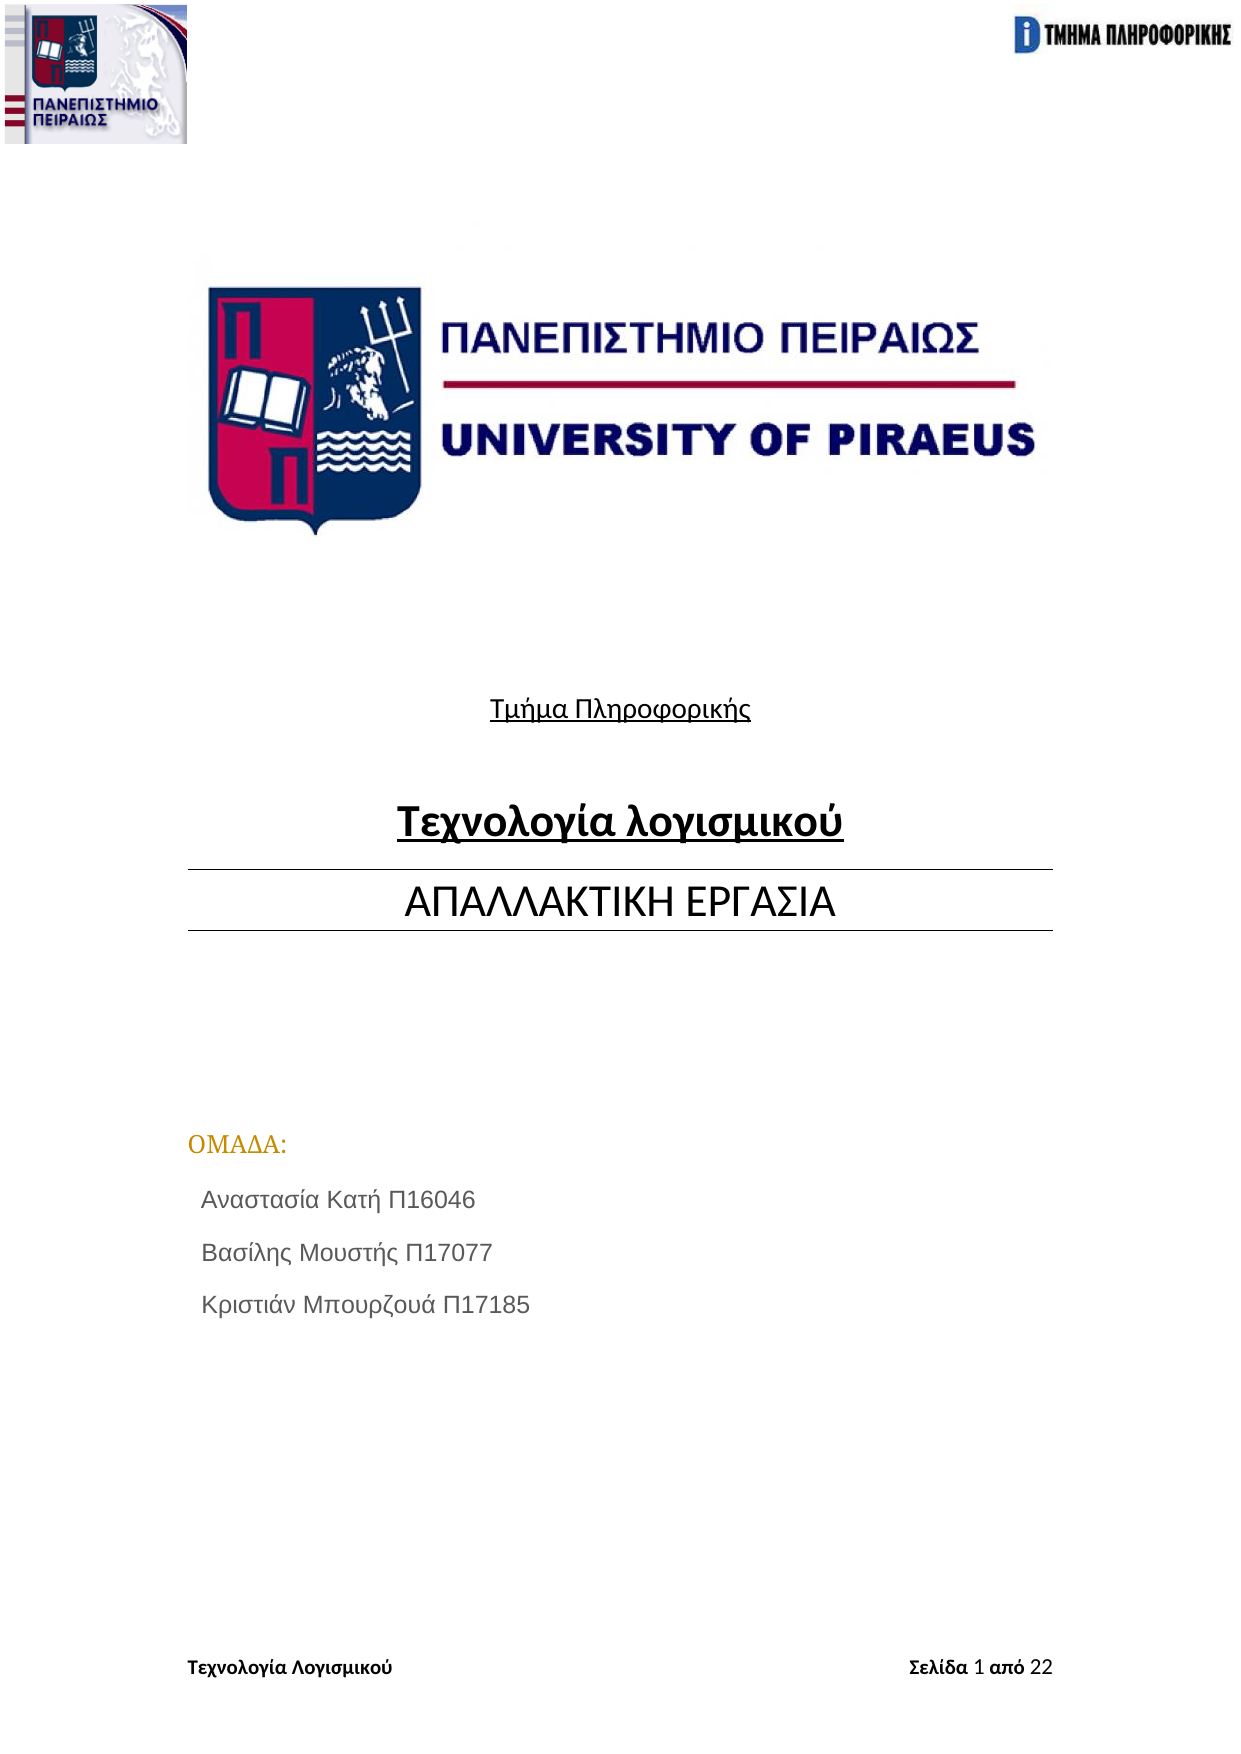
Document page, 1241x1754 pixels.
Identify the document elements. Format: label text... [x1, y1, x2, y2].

text Κριστιάν Μπουρζουά Π17185 [187, 1290, 1053, 1319]
text Αναστασία Κατή Π16046 [187, 1185, 1053, 1213]
text ΑΠΑΛΛΑΚΤΙΚΗ ΕΡΓΑΣΙΑ [187, 870, 1053, 931]
text Βασίλης Μουστής Π17077 [187, 1238, 1053, 1266]
text ΟΜΑΔΑ: [187, 1127, 1053, 1161]
picture [4, 4, 187, 144]
text Τμήμα Πληροφορικής [187, 690, 1053, 725]
picture [186, 167, 1053, 641]
text Τεχνολογία λογισμικού [187, 792, 1053, 848]
picture [1012, 4, 1234, 67]
